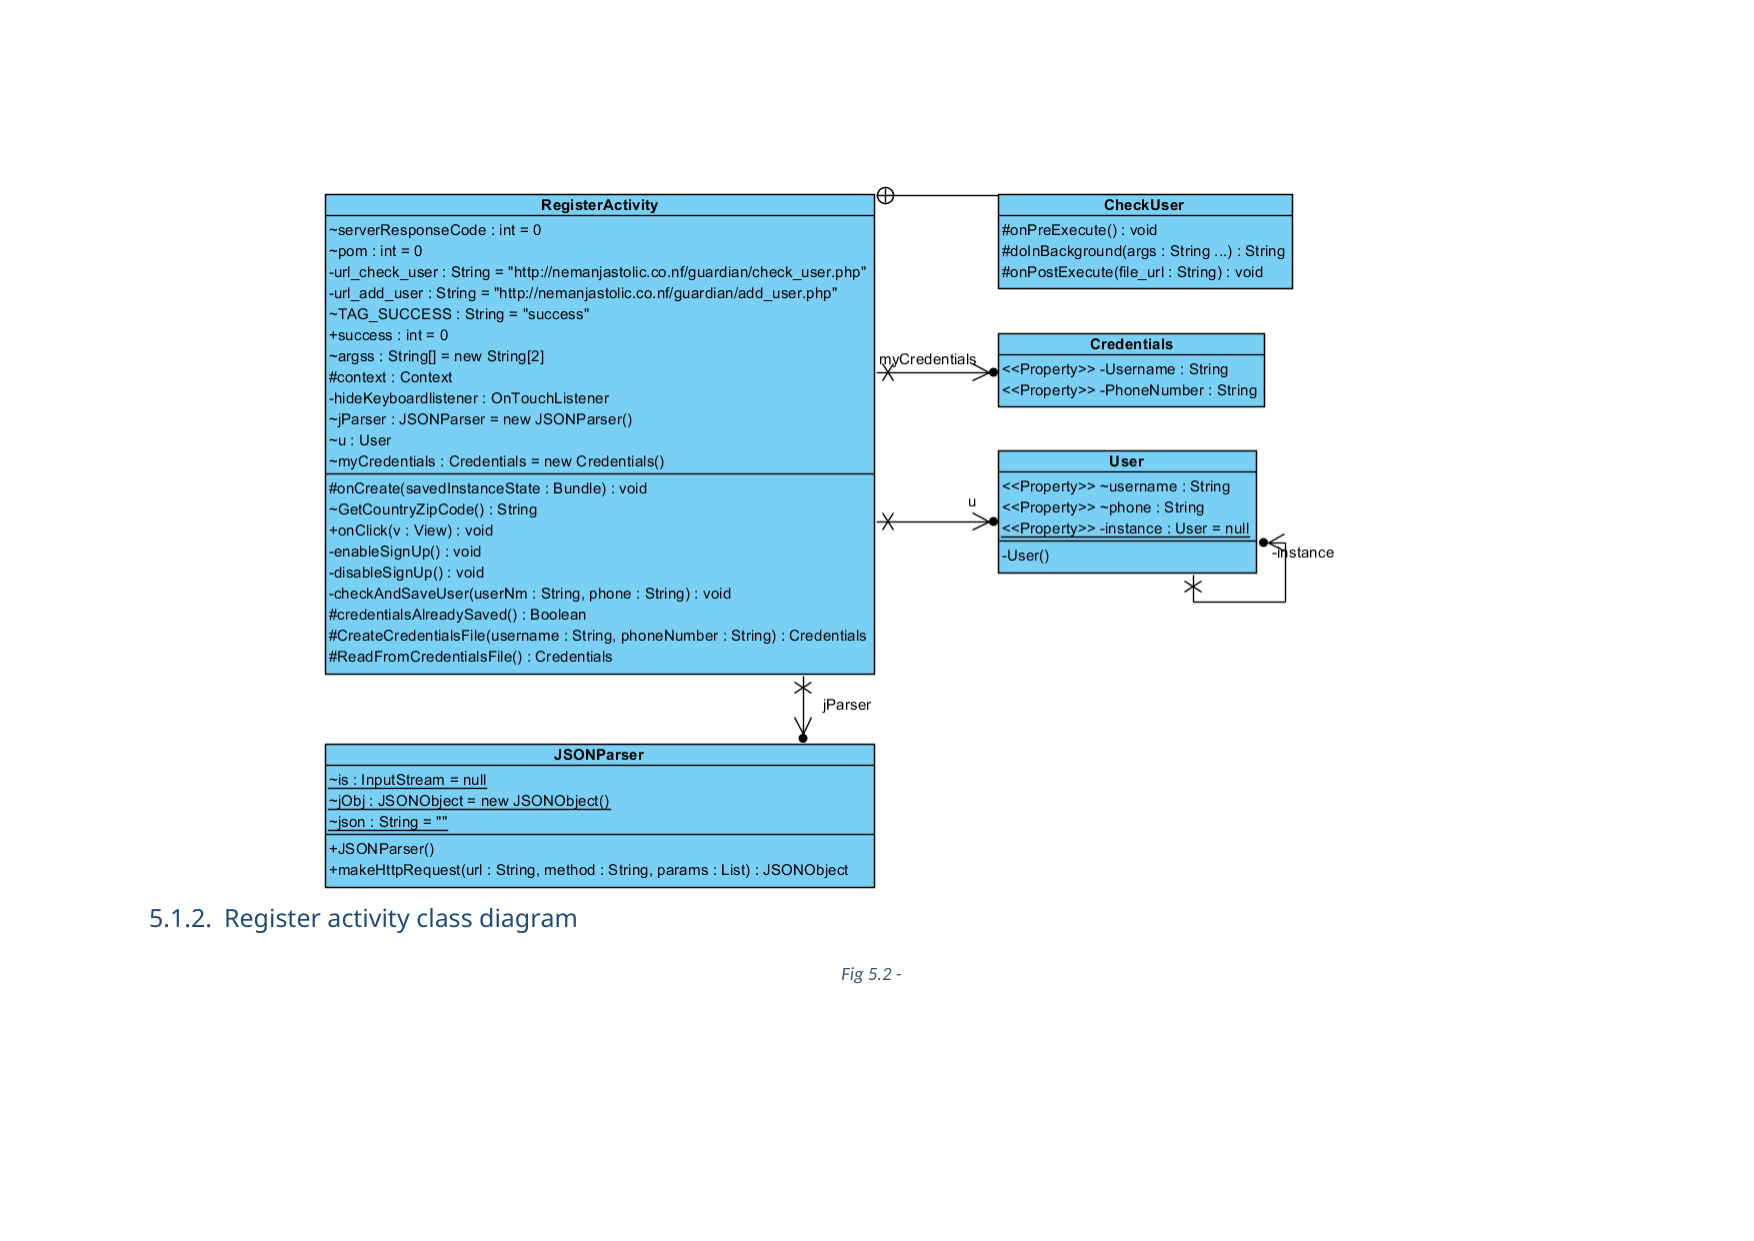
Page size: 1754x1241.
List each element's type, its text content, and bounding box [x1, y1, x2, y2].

picture [308, 183, 1342, 898]
text Fig 5.2 - [74, 962, 1668, 985]
